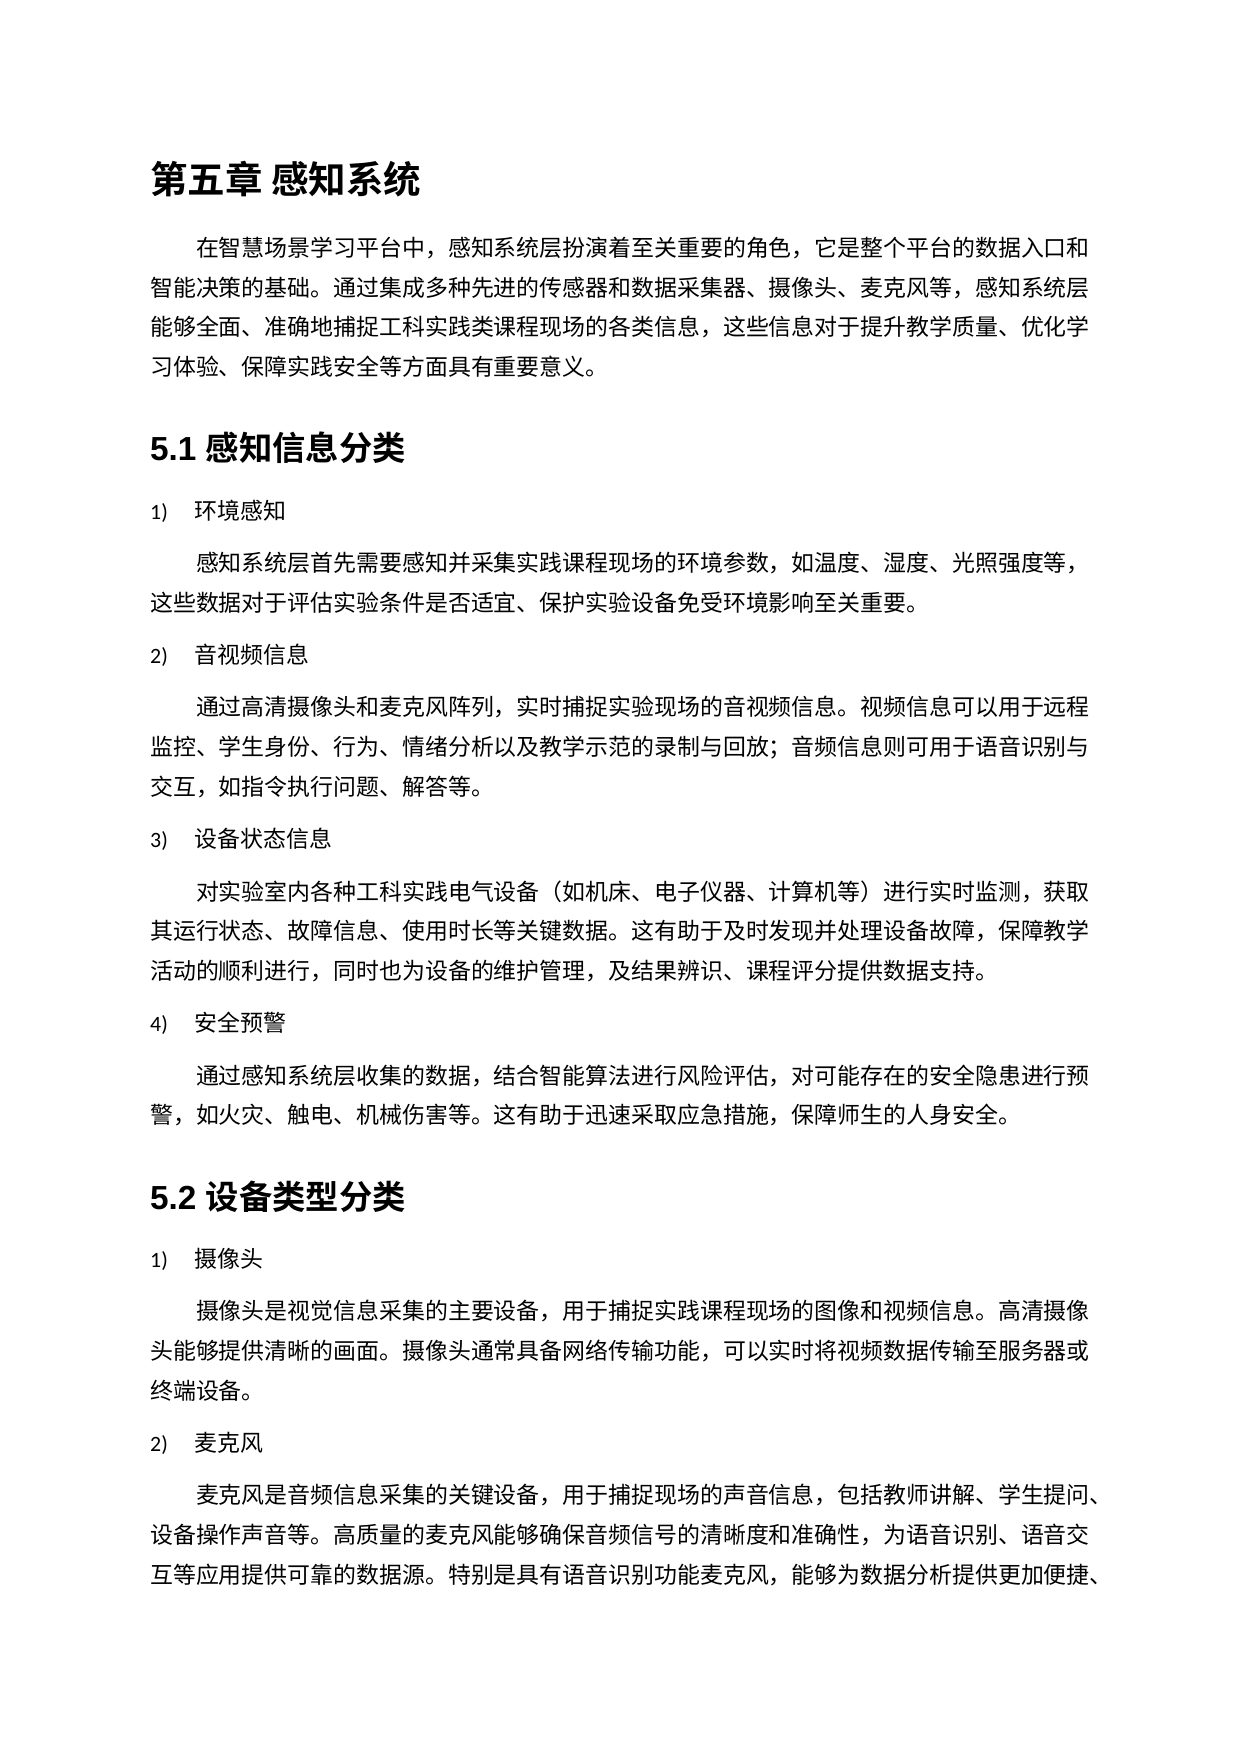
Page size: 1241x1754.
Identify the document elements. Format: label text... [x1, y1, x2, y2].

text 在智慧场景学习平台中，感知系统层扮演着至关重要的角色，它是整个平台的数据入口和智能决策的基础。通过集成多种先进的传感器和数据采集器、摄像头、麦克风等，感知系统层能够全面、准确地捕捉工科实践类课程现场的各类信息，这些信息对于提升教学质量、优化学习体验、保障实践安全等方面具有重要意义。 [150, 230, 1090, 382]
list 摄像头是视觉信息采集的主要设备，用于捕捉实践课程现场的图像和视频信息。高清摄像头能够提供清晰的画面。摄像头通常具备网络传输功能，可以实时将视频数据传输至服务器或终端设备。 [150, 1293, 1090, 1406]
list 环境感知 [150, 492, 1090, 526]
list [150, 1477, 1090, 1590]
list 对实验室内各种工科实践电气设备（如机床、电子仪器、计算机等）进行实时监测，获取其运行状态、故障信息、使用时长等关键数据。这有助于及时发现并处理设备故障，保障教学活动的顺利进行，同时也为设备的维护管理，及结果辨识、课程评分提供数据支持。 [150, 873, 1090, 986]
list 安全预警 [150, 1005, 1090, 1038]
list 感知系统层首先需要感知并采集实践课程现场的环境参数，如温度、湿度、光照强度等，这些数据对于评估实验条件是否适宜、保护实验设备免受环境影响至关重要。 [150, 545, 1090, 618]
text 5.2 设备类型分类 [150, 1170, 1090, 1219]
list 通过高清摄像头和麦克风阵列，实时捕捉实验现场的音视频信息。视频信息可以用于远程监控、学生身份、行为、情绪分析以及教学示范的录制与回放；音频信息则可用于语音识别与交互，如指令执行问题、解答等。 [150, 689, 1090, 802]
list 设备状态信息 [150, 821, 1090, 854]
list 音视频信息 [150, 637, 1090, 670]
list 摄像头 [150, 1241, 1090, 1274]
text 第五章 感知系统 [150, 150, 1090, 204]
text 5.1 感知信息分类 [150, 422, 1090, 470]
list 麦克风 [150, 1425, 1090, 1458]
list 通过感知系统层收集的数据，结合智能算法进行风险评估，对可能存在的安全隐患进行预警，如火灾、触电、机械伤害等。这有助于迅速采取应急措施，保障师生的人身安全。 [150, 1057, 1090, 1131]
